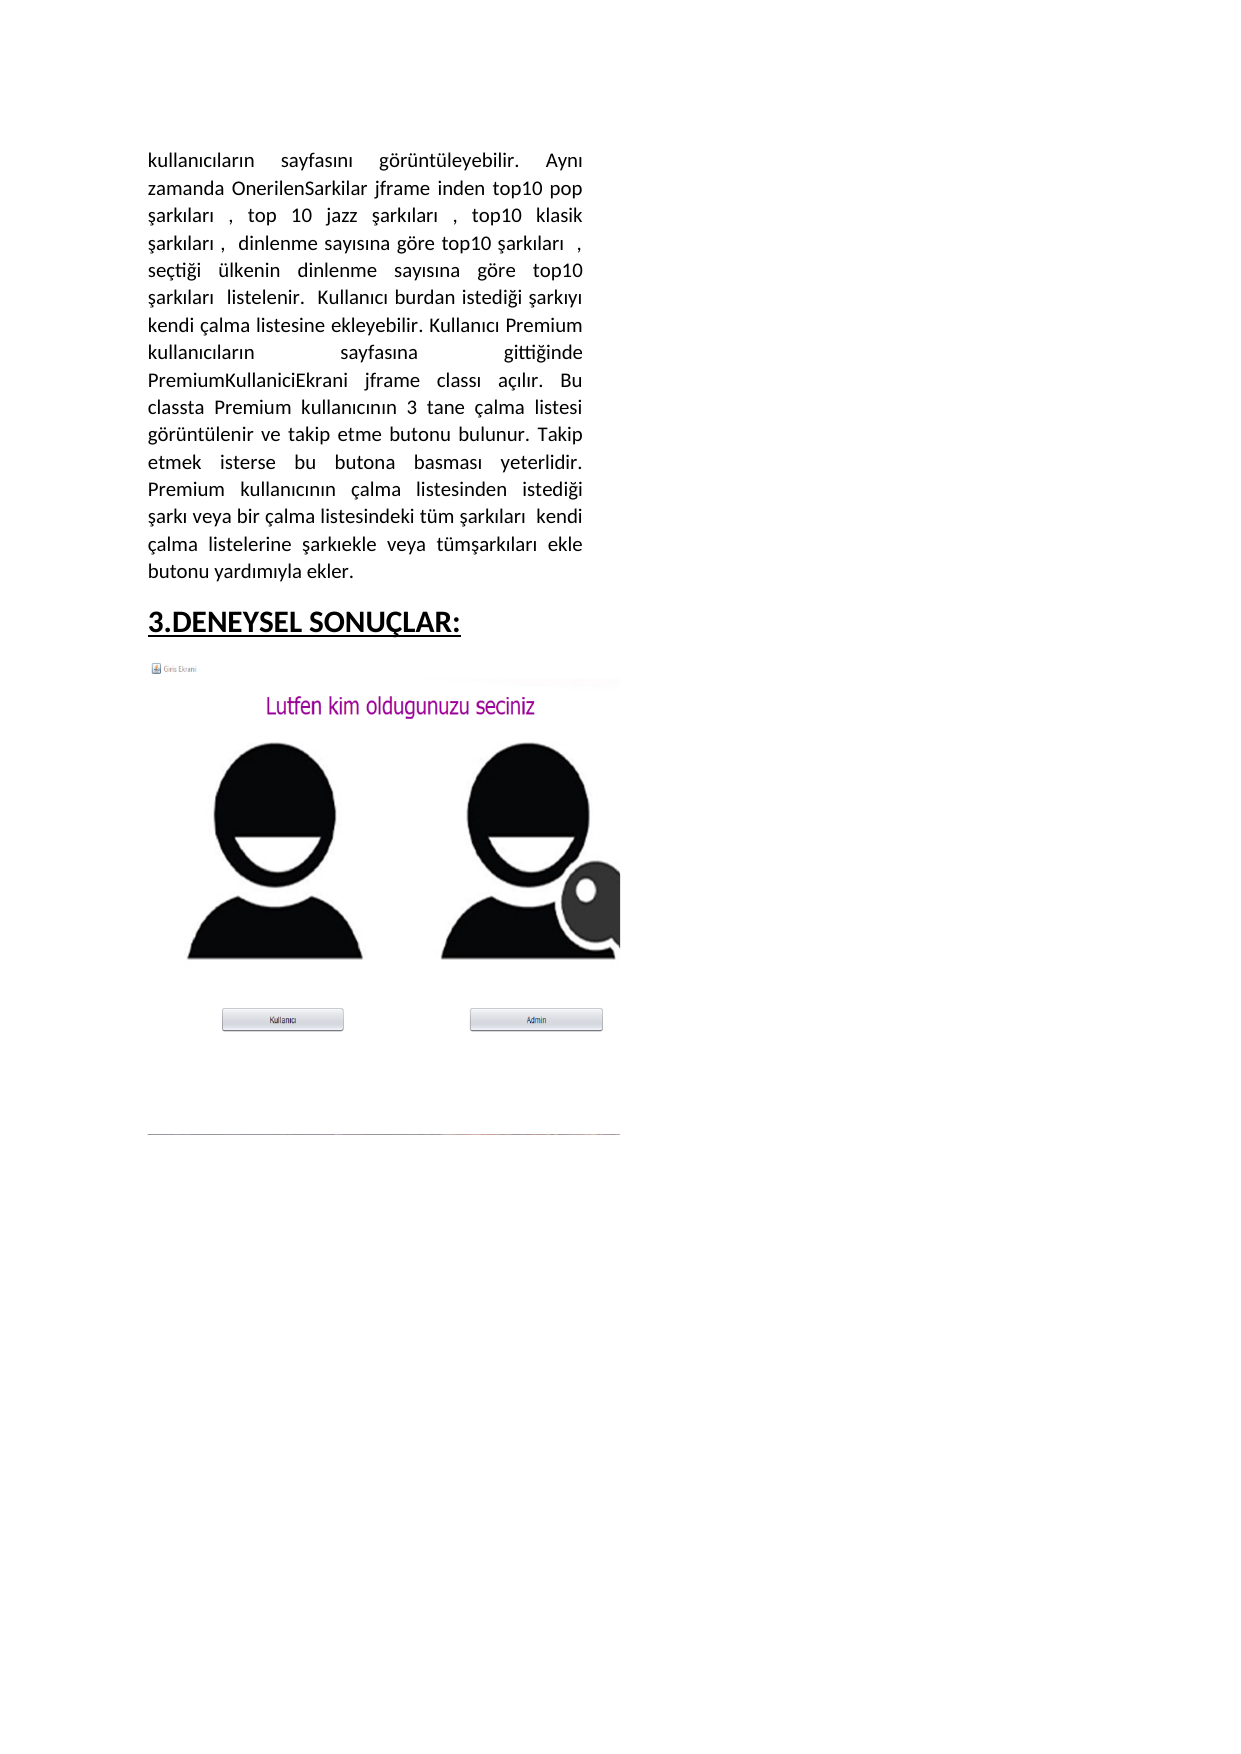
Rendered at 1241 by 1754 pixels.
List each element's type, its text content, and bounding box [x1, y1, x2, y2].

picture [147, 660, 621, 1135]
text 3.DENEYSEL SONUÇLAR: [148, 603, 583, 641]
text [148, 148, 583, 584]
